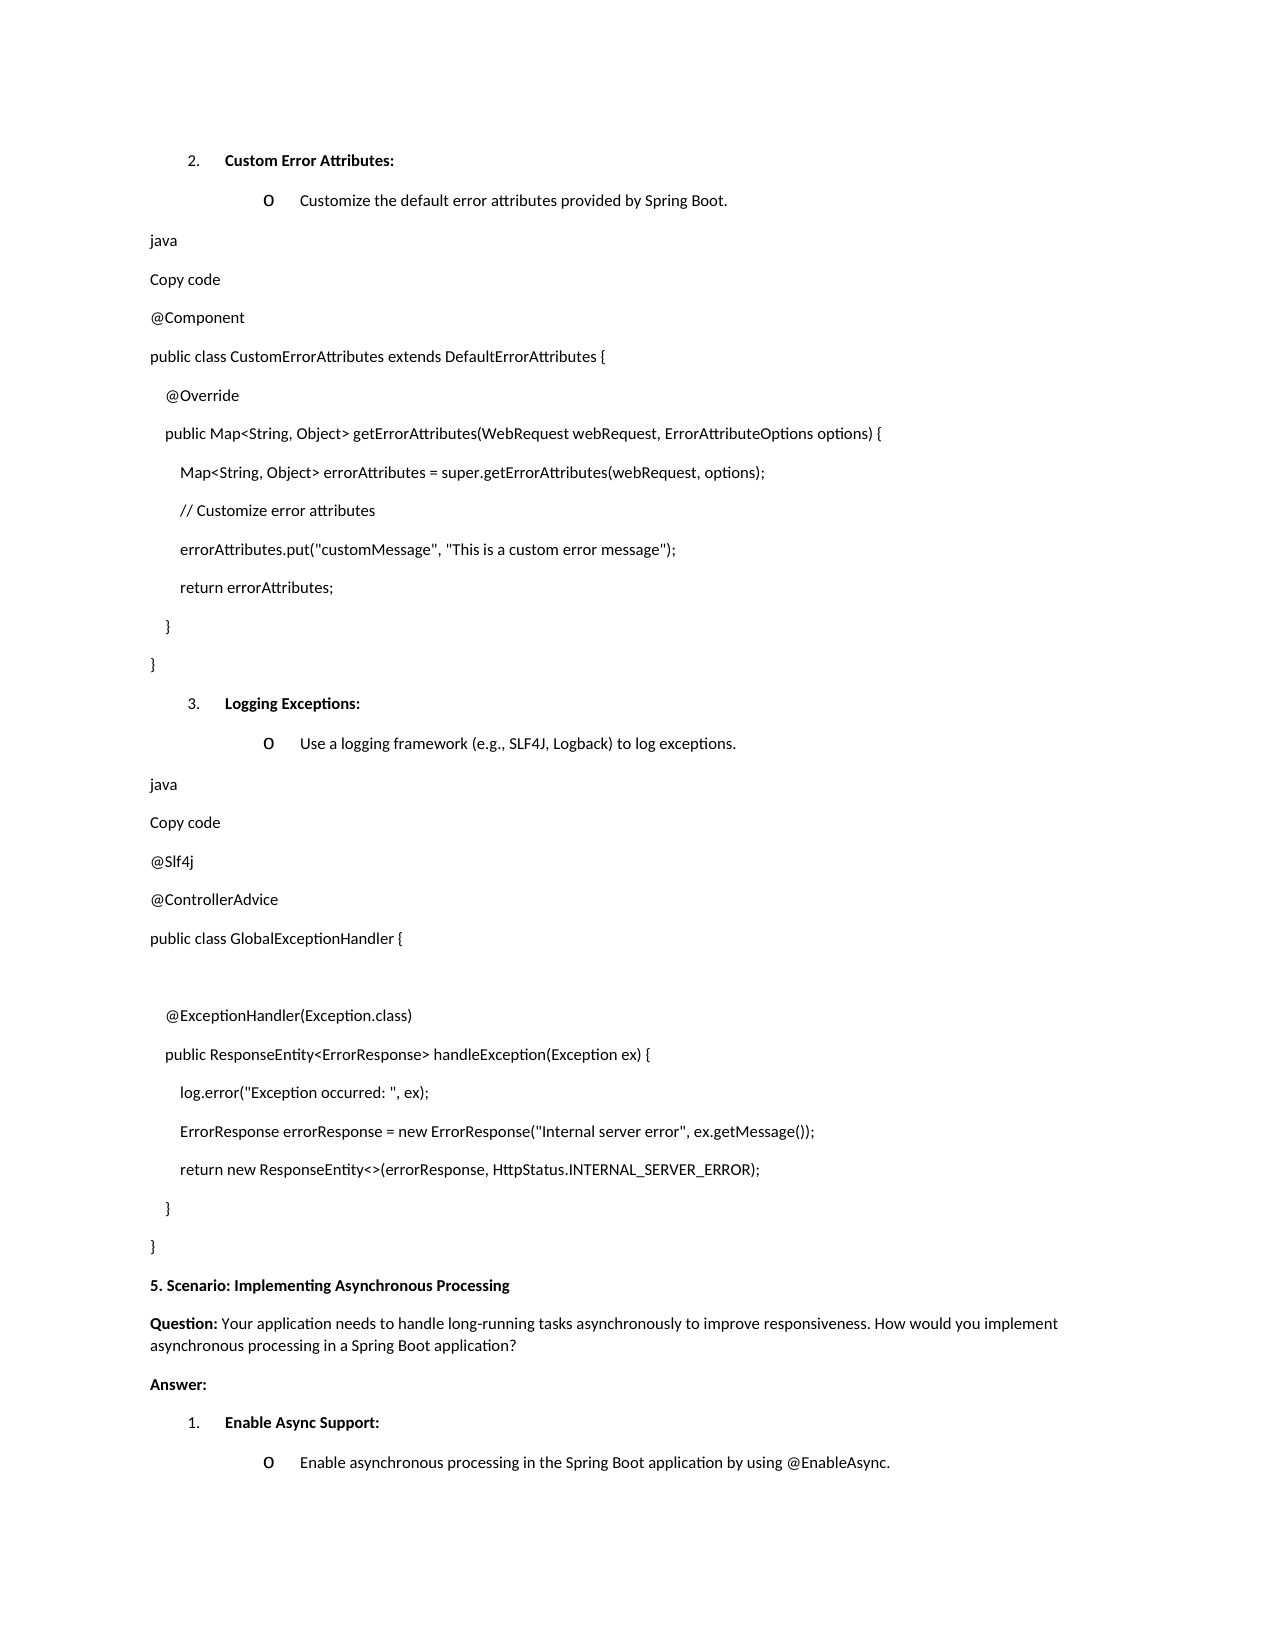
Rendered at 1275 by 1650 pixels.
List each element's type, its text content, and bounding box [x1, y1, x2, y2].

text Map<String, Object> errorAttributes = super.getErrorAttributes(webRequest, options); [150, 462, 1125, 482]
text return errorAttributes; [150, 578, 1125, 598]
text errorAttributes.put("customMessage", "This is a custom error message"); [150, 539, 1125, 559]
text @ControllerAdvice [150, 889, 1125, 910]
text public class CustomErrorAttributes extends DefaultErrorAttributes { [150, 346, 1125, 367]
text Copy code [150, 812, 1125, 833]
list Enable Async Support: [187, 1412, 1125, 1433]
text } [150, 1236, 1125, 1257]
text @ExceptionHandler(Exception.class) [150, 1005, 1125, 1026]
text public class GlobalExceptionHandler { [150, 928, 1125, 948]
text public Map<String, Object> getErrorAttributes(WebRequest webRequest, ErrorAttributeOptions options) { [150, 423, 1125, 444]
text @Component [150, 308, 1125, 328]
text Copy code [150, 269, 1125, 289]
list Use a logging framework (e.g., SLF4J, Logback) to log exceptions. [262, 732, 1125, 755]
text } [150, 616, 1125, 636]
list Enable asynchronous processing in the Spring Boot application by using @EnableAsync. [262, 1451, 1125, 1475]
list Custom Error Attributes: [187, 150, 1125, 170]
text Answer: [150, 1374, 1125, 1394]
text Question: Your application needs to handle long-running tasks asynchronously to improve responsiveness. How would you implement asynchronous processing in a Spring Boot application? [150, 1313, 1125, 1356]
text @Override [150, 385, 1125, 405]
text log.error("Exception occurred: ", ex); [150, 1082, 1125, 1103]
text // Customize error attributes [150, 501, 1125, 521]
text @Slf4j [150, 851, 1125, 871]
text } [150, 1198, 1125, 1218]
text java [150, 231, 1125, 251]
text } [150, 655, 1125, 675]
text public ResponseEntity<ErrorResponse> handleException(Exception ex) { [150, 1044, 1125, 1064]
text ErrorResponse errorResponse = new ErrorResponse("Internal server error", ex.getMessage()); [150, 1121, 1125, 1141]
text java [150, 774, 1125, 794]
list Customize the default error attributes provided by Spring Boot. [262, 188, 1125, 212]
list Logging Exceptions: [187, 693, 1125, 713]
text 5. Scenario: Implementing Asynchronous Processing [150, 1275, 1125, 1295]
text return new ResponseEntity<>(errorResponse, HttpStatus.INTERNAL_SERVER_ERROR); [150, 1159, 1125, 1180]
